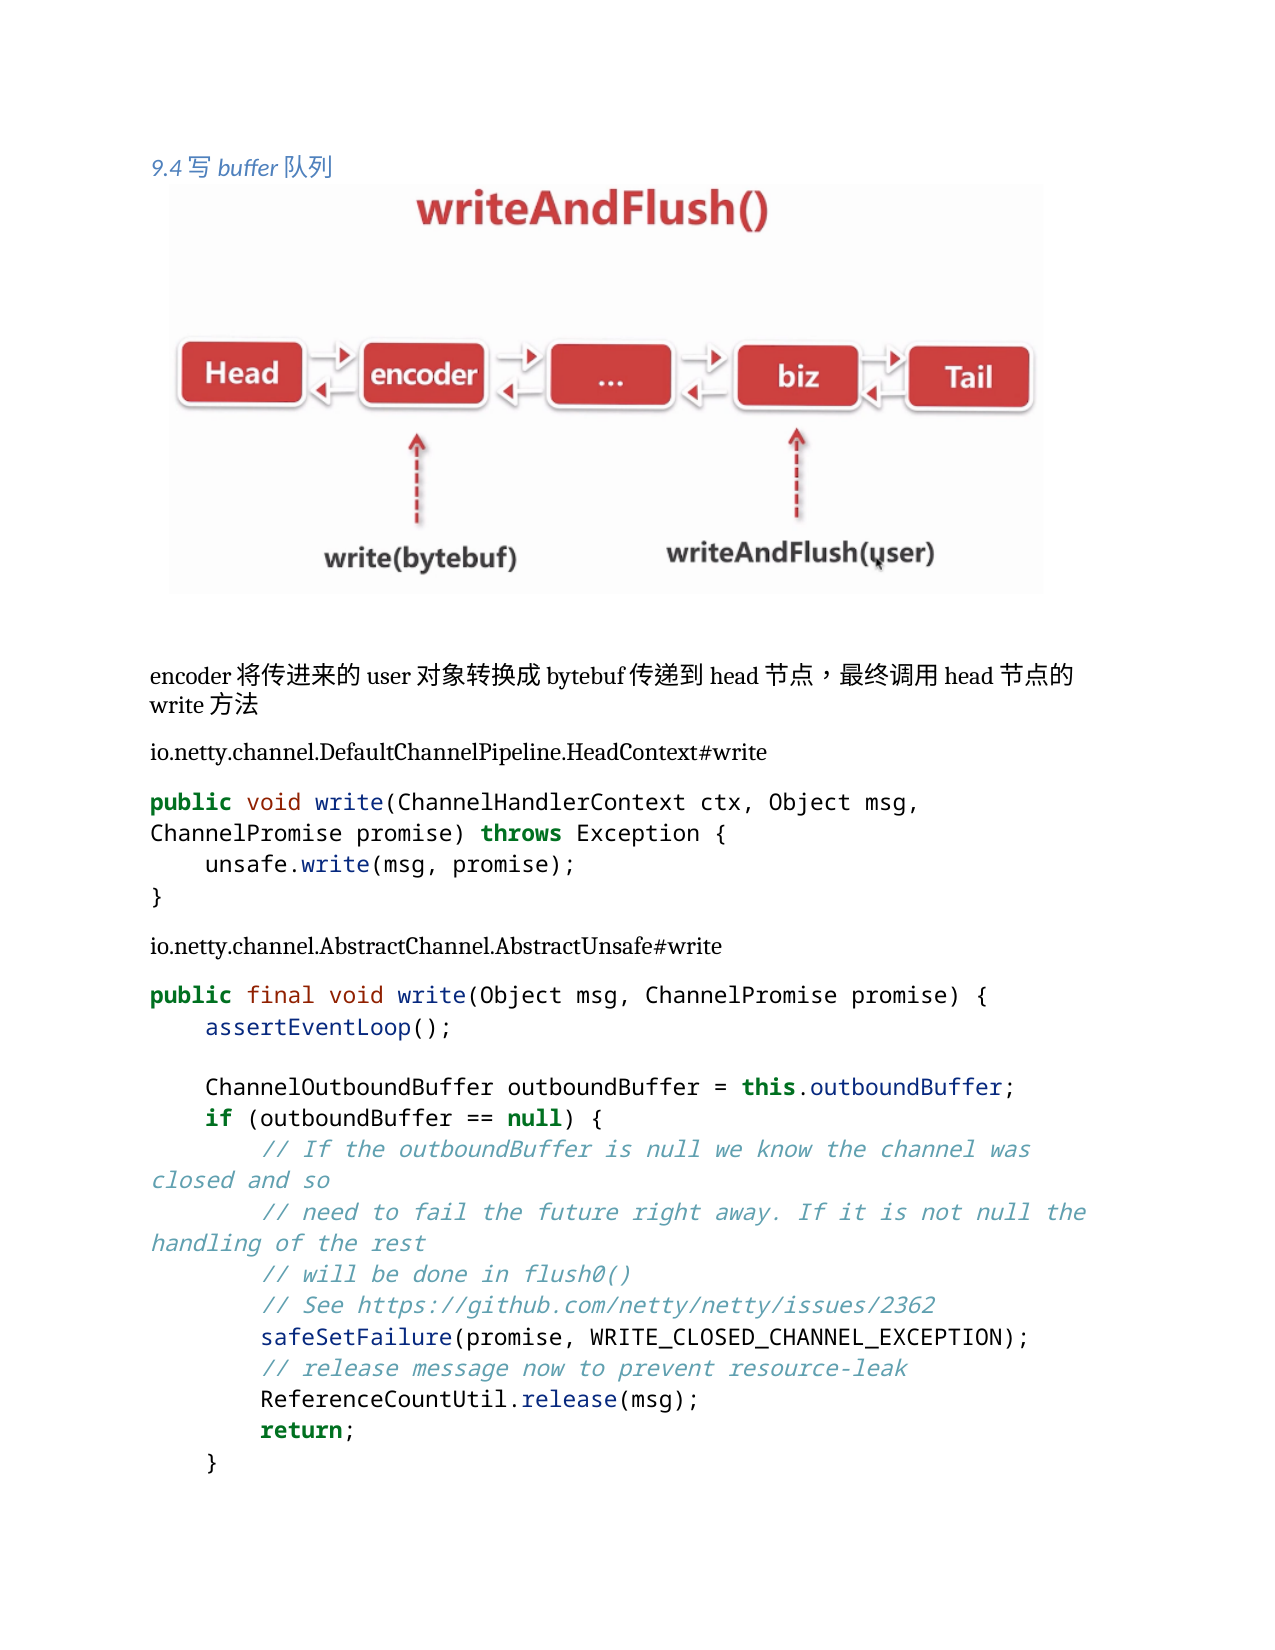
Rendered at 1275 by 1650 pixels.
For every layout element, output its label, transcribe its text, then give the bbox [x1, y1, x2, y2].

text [150, 979, 1125, 1477]
picture [168, 184, 1044, 594]
text public void write(ChannelHandlerContext ctx, Object msg, ChannelPromise promise) throws Exception { unsafe.write(msg, promise); } [150, 786, 1125, 911]
text io.netty.channel.AbstractChannel.AbstractUnsafe#write [150, 932, 1125, 960]
subtitle 9.4 写buffer队列 [150, 150, 1125, 184]
text encoder将传进来的user对象转换成bytebuf传递到head节点，最终调用head节点的write方法 [150, 662, 1125, 719]
text io.netty.channel.DefaultChannelPipeline.HeadContext#write [150, 738, 1125, 767]
